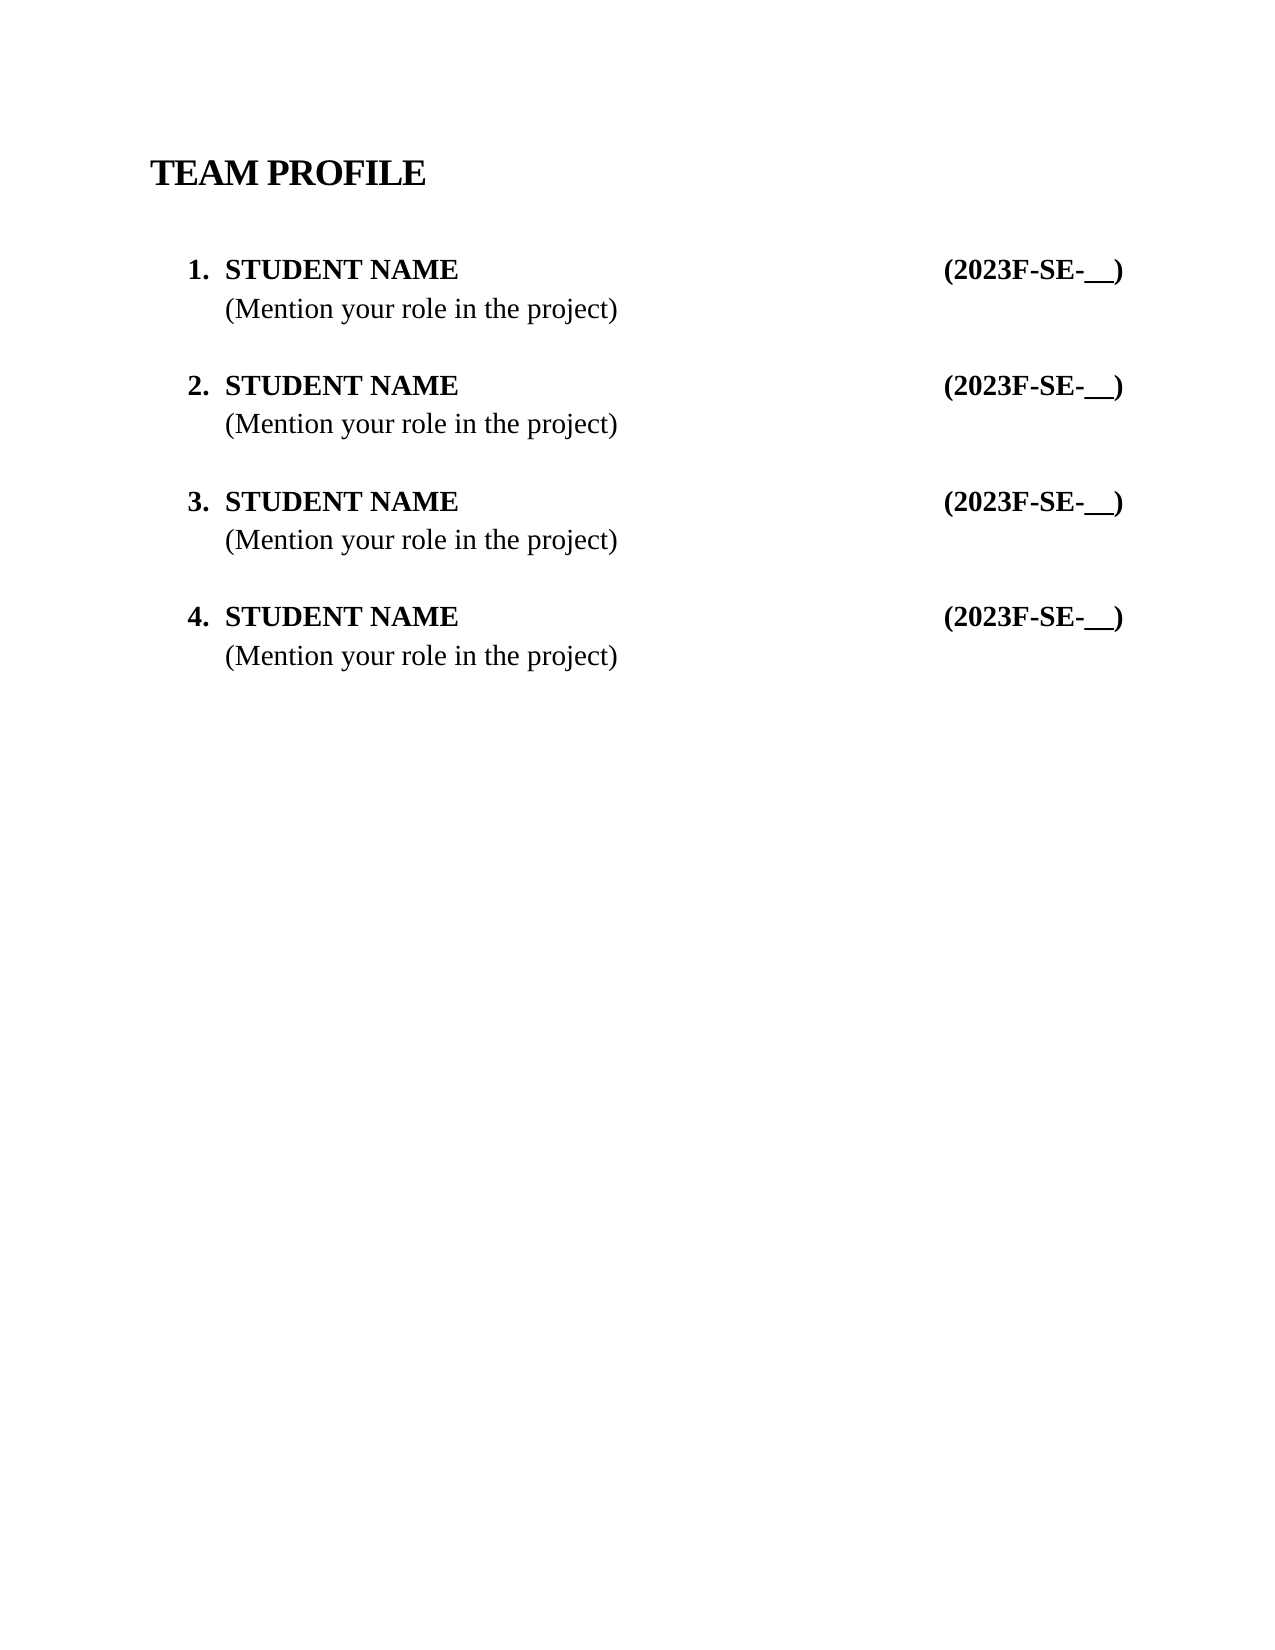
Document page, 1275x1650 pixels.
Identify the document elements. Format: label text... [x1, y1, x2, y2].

list STUDENT NAME (2023F-SE-__) [187, 484, 1125, 517]
list (Mention your role in the project) [225, 638, 1125, 671]
title TEAM PROFILE [150, 150, 1125, 193]
list STUDENT NAME (2023F-SE-__) [187, 368, 1125, 402]
list STUDENT NAME (2023F-SE-__) [187, 599, 1125, 633]
list (Mention your role in the project) [225, 407, 1125, 440]
list STUDENT NAME (2023F-SE-__) [187, 252, 1125, 286]
list (Mention your role in the project) [225, 291, 1125, 324]
list (Mention your role in the project) [225, 522, 1125, 556]
